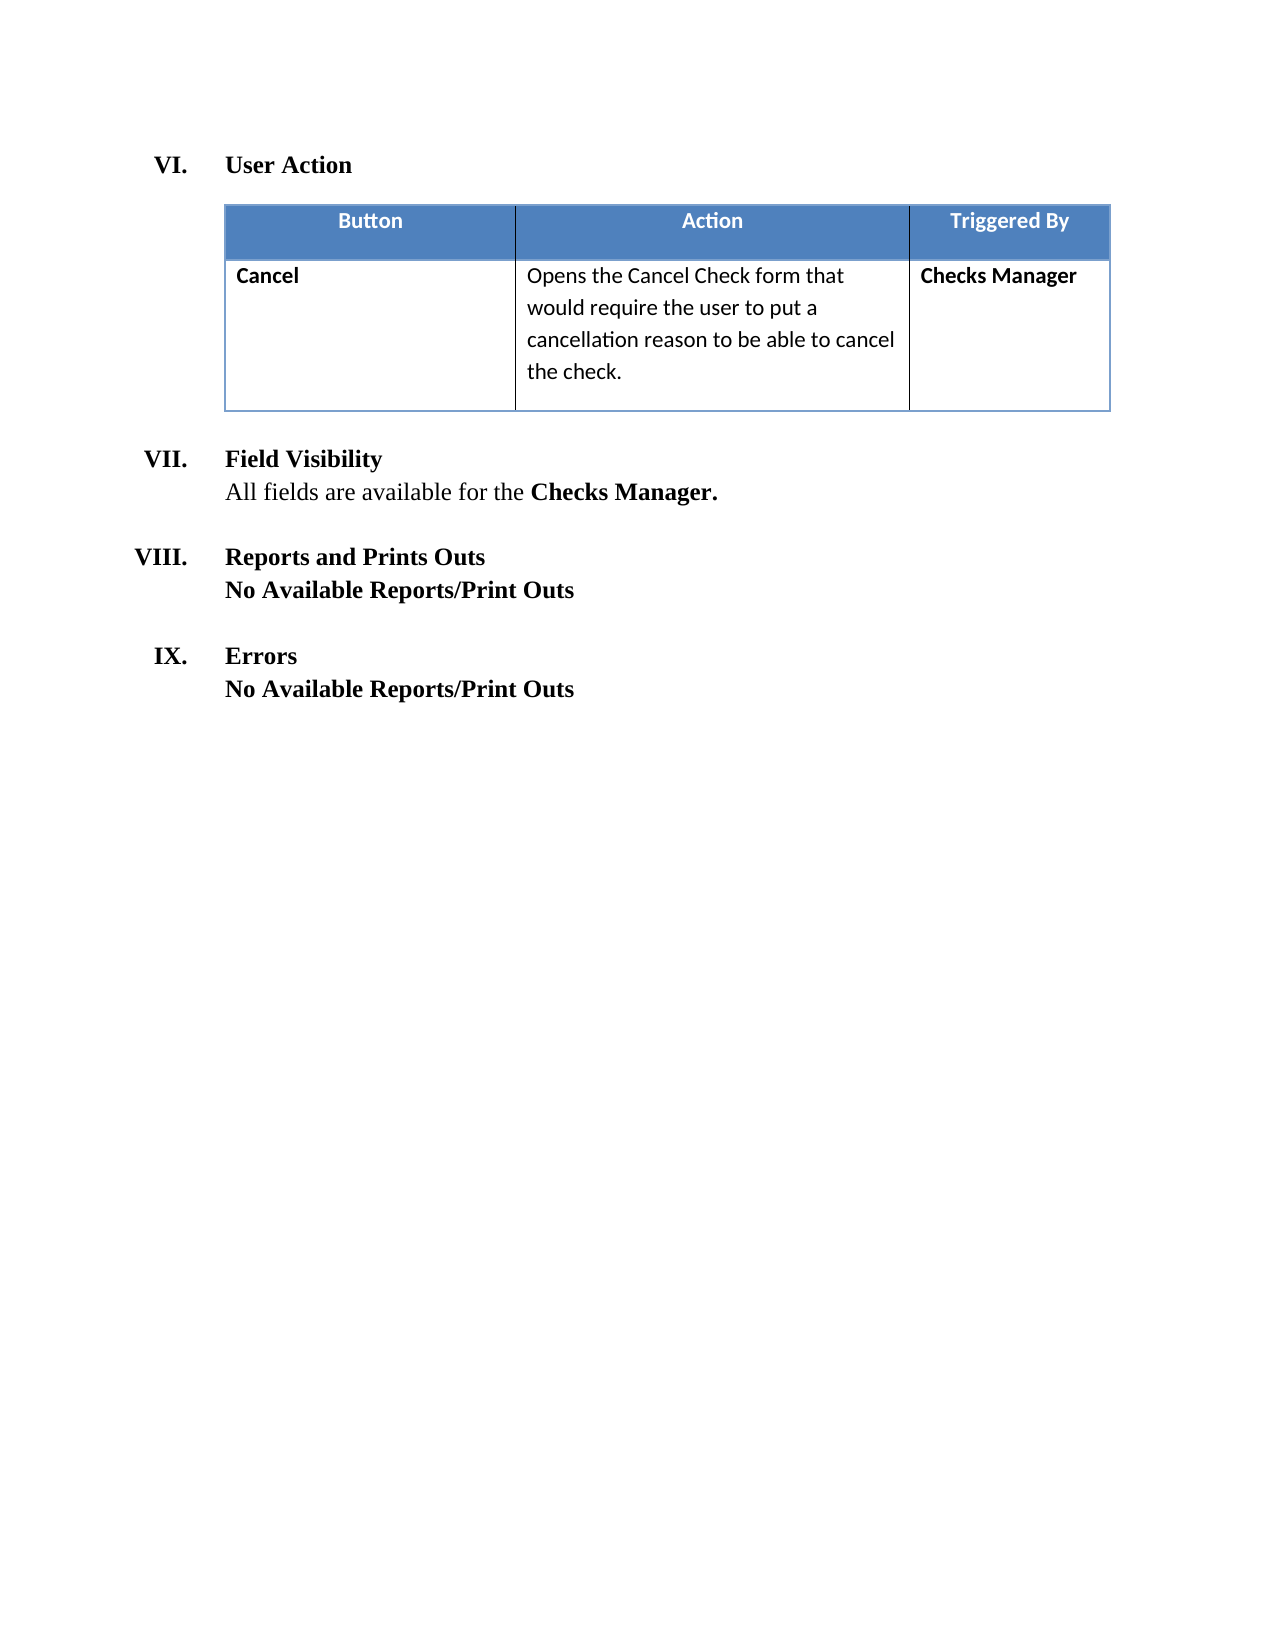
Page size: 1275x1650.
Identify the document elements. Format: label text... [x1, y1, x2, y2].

list User Action [187, 150, 1125, 179]
list Reports and Prints Outs [187, 542, 1125, 571]
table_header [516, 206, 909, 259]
list All fields are available for the Checks Manager. [225, 477, 1125, 506]
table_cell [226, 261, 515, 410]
list No Available Reports/Print Outs [225, 576, 1125, 604]
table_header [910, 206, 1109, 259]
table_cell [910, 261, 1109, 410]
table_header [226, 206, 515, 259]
list Field Visibility [187, 444, 1125, 473]
list No Available Reports/Print Outs [225, 674, 1125, 702]
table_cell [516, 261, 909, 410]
list Errors [187, 641, 1125, 669]
